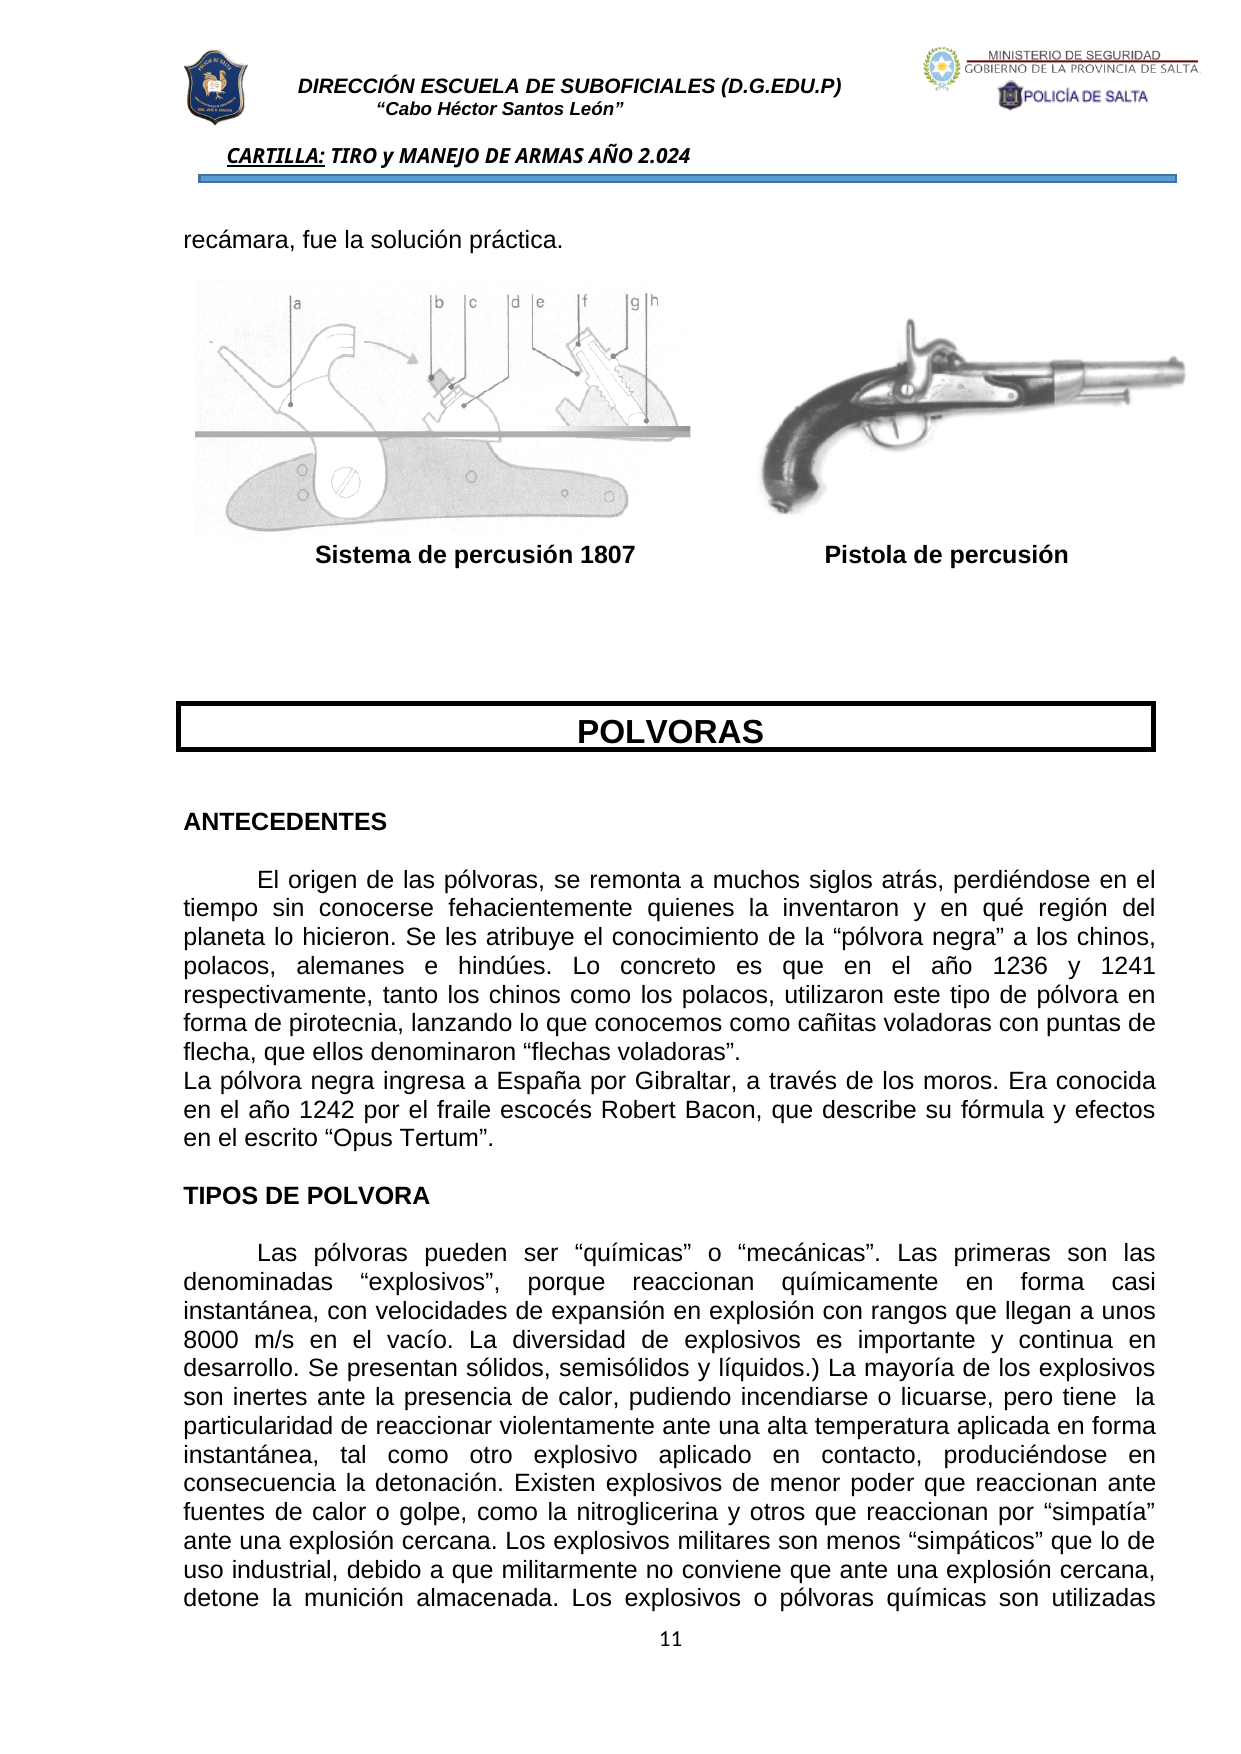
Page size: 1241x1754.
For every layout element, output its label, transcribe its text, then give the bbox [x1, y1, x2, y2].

text La pólvora negra ingresa a España por Gibraltar, a través de los moros. Era conocida en el año 1242 por el fraile escocés Robert Bacon, que describe su fórmula y efectos en el escrito “Opus Tertum”. [183, 1066, 1157, 1152]
text TIPOS DE POLVORA [183, 1181, 1157, 1210]
text POLVORAS [183, 712, 1157, 750]
text ANTECEDENTES [183, 807, 1157, 836]
picture [917, 46, 1227, 129]
picture [182, 46, 250, 129]
text Sistema de percusión 1807 Pistola de percusión [183, 254, 1157, 569]
text recámara, fue la solución práctica. [183, 225, 1157, 254]
text El origen de las pólvoras, se remonta a muchos siglos atrás, perdiéndose en el tiempo sin conocerse fehacientemente quienes la inventaron y en qué región del planeta lo hicieron. Se les atribuye el conocimiento de la “pólvora negra” a los chinos, polacos, alemanes e hindúes. Lo concreto es que en el año 1236 y 1241 respectivamente, tanto los chinos como los polacos, utilizaron este tipo de pólvora en forma de pirotecnia, lanzando lo que conocemos como cañitas voladoras con puntas de flecha, que ellos denominaron “flechas voladoras”. [183, 865, 1157, 1066]
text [183, 1238, 1157, 1612]
